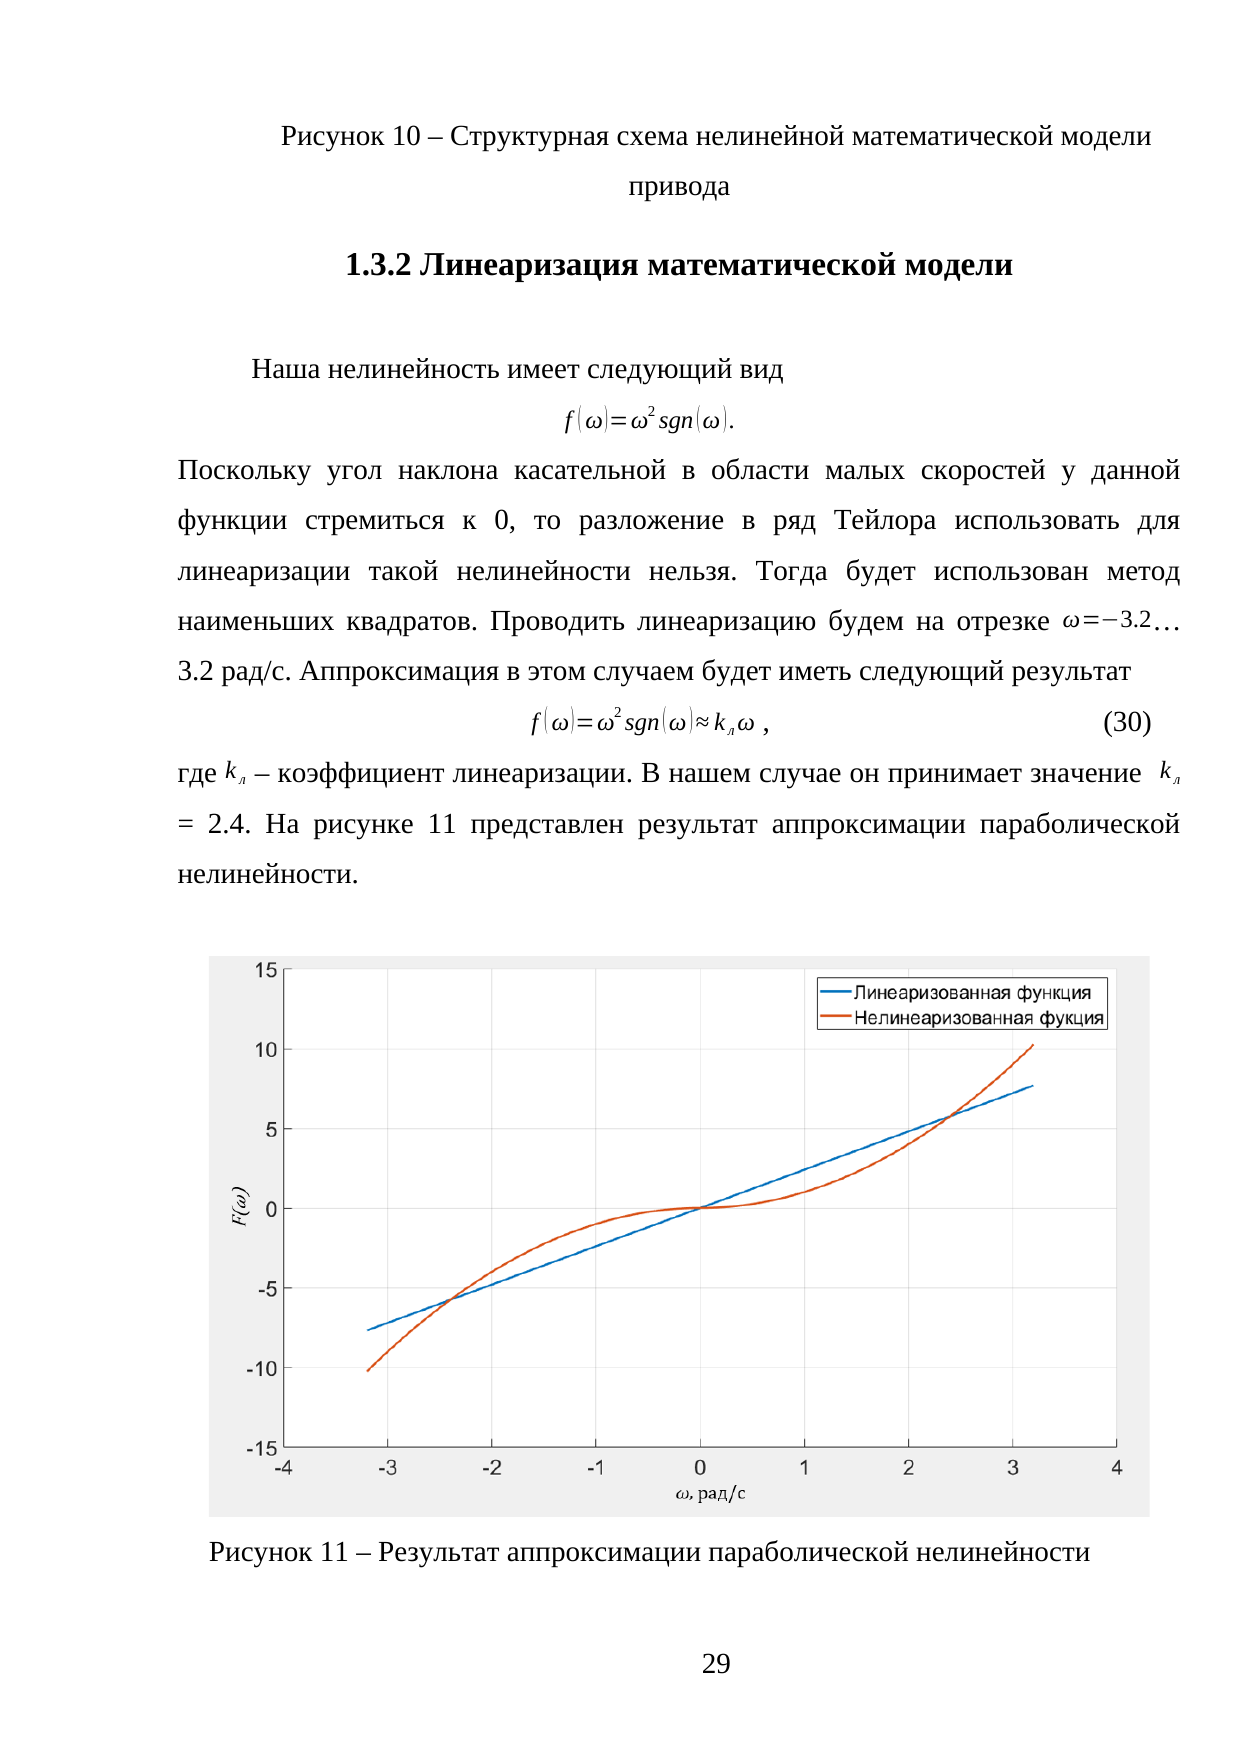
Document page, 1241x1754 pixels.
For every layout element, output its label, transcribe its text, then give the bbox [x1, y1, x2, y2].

text Рисунок 11 – Результат аппроксимации параболической нелинейности [118, 1534, 1181, 1567]
subtitle 1.3.2 Линеаризация математической модели [177, 244, 1181, 282]
text Поскольку угол наклона касательной в области малых скоростей у данной функции стремиться к 0, то разложение в ряд Тейлора использовать для линеаризации такой нелинейности нельзя. Тогда будет использован метод наименьших квадратов. Проводить линеаризацию будем на отрезке …3.2 рад/с. Аппроксимация в этом случаем будет иметь следующий результат [177, 452, 1181, 687]
text Наша нелинейность имеет следующий вид [177, 352, 1181, 385]
picture [208, 956, 1150, 1517]
text где – коэффициент линеаризации. В нашем случае он принимает значение = 2.4. На рисунке 11 представлен результат аппроксимации параболической нелинейности. [177, 755, 1181, 889]
text , (30) [177, 704, 1181, 739]
text Рисунок 10 – Структурная схема нелинейной математической модели привода [177, 118, 1181, 202]
